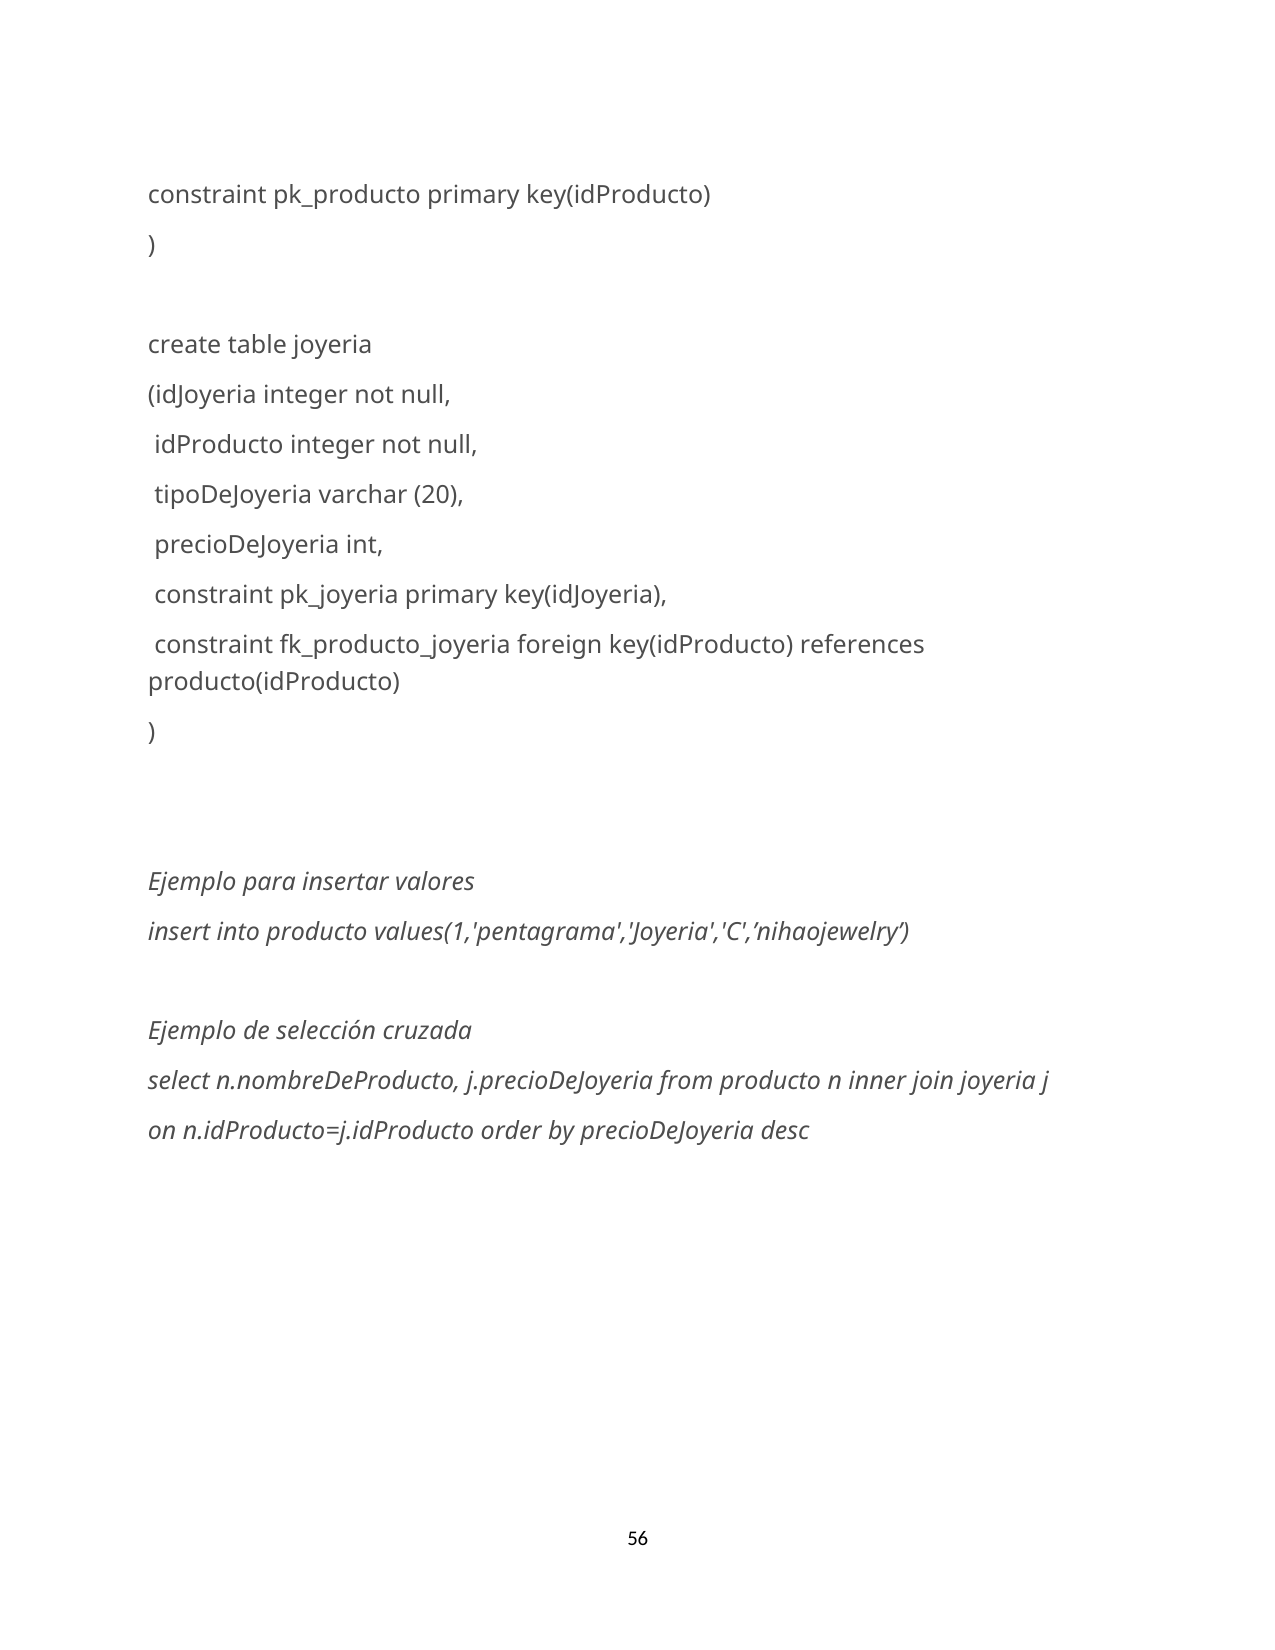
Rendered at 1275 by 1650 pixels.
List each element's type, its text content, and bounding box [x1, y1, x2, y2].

text select n.nombreDeProducto, j.precioDeJoyeria from producto n inner join joyeria j [148, 1063, 1127, 1097]
text (idJoyeria integer not null, [148, 377, 1127, 411]
text ) [148, 713, 1127, 748]
text Ejemplo de selección cruzada [148, 1013, 1127, 1047]
text idProducto integer not null, [148, 427, 1127, 461]
text constraint fk_producto_joyeria foreign key(idProducto) references producto(idProducto) [148, 626, 1127, 698]
text Ejemplo para insertar valores [148, 863, 1127, 897]
text tipoDeJoyeria varchar (20), [148, 477, 1127, 511]
text create table joyeria [148, 327, 1127, 361]
text precioDeJoyeria int, [148, 526, 1127, 561]
text on n.idProducto=j.idProducto order by precioDeJoyeria desc [148, 1113, 1127, 1147]
text ) [148, 227, 1127, 261]
text constraint pk_joyeria primary key(idJoyeria), [148, 576, 1127, 610]
text constraint pk_producto primary key(idProducto) [148, 177, 1127, 211]
text insert into producto values(1,'pentagrama','Joyeria','C',’nihaojewelry’) [148, 913, 1127, 947]
